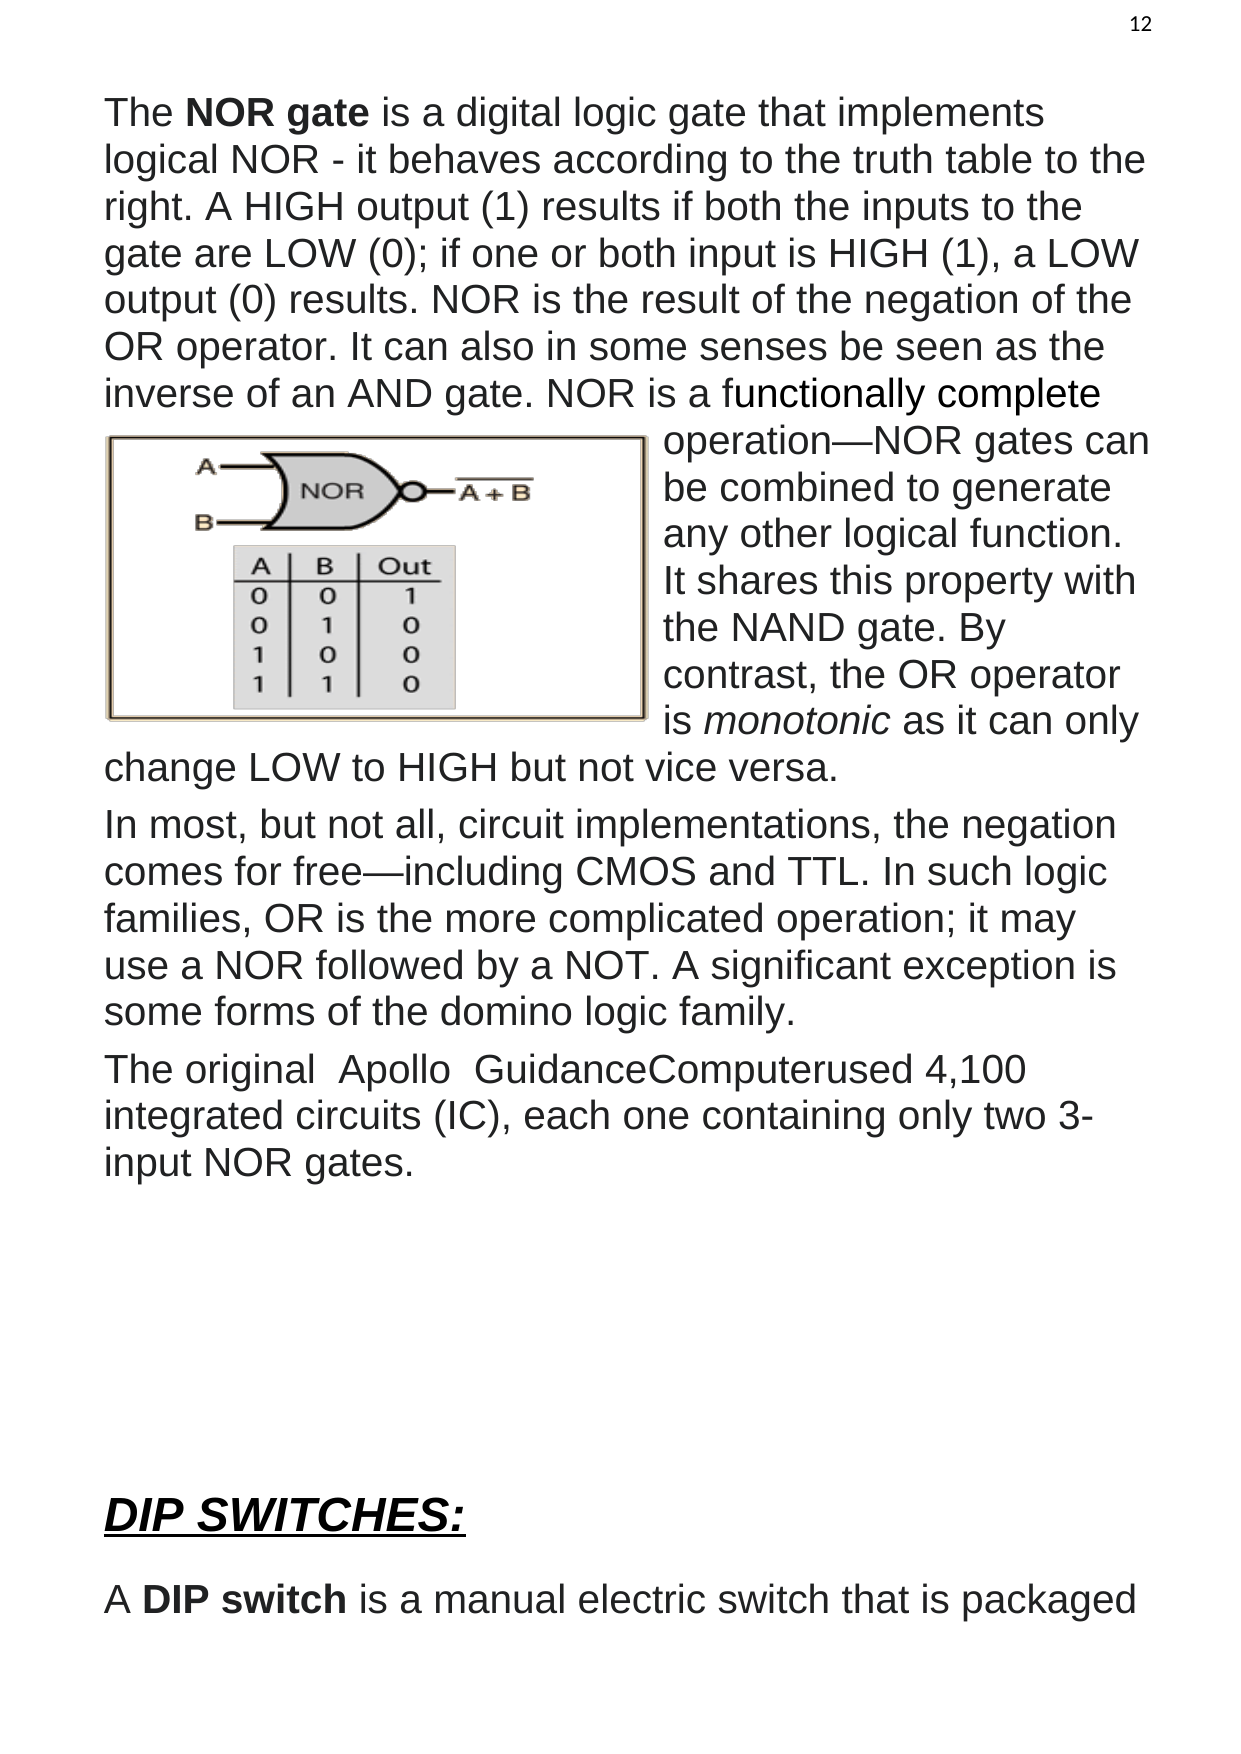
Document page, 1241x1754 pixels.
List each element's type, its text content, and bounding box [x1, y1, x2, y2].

text In most, but not all, circuit implementations, the negation comes for free—including CMOS and TTL. In such logic families, OR is the more complicated operation; it may use a NOR followed by a NOT. A significant exception is some forms of the domino logic family. [103, 801, 1152, 1034]
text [103, 1575, 1152, 1622]
text DIP SWITCHES: [103, 1487, 1152, 1542]
text The NOR gate is a digital logic gate that implements logical NOR - it behaves according to the truth table to the right. A HIGH output (1) results if both the inputs to the gate are LOW (0); if one or both input is HIGH (1), a LOW output (0) results. NOR is the result of the negation of the OR operator. It can also in some senses be seen as the inverse of an AND gate. NOR is a functionally complete operation—NOR gates can be combined to generate any other logical function. It shares this property with the NAND gate. By contrast, the OR operator is monotonic as it can only change LOW to HIGH but not vice versa. [103, 89, 1152, 790]
picture [93, 423, 660, 731]
text The original Apollo GuidanceComputerused 4,100 integrated circuits (IC), each one containing only two 3-input NOR gates. [103, 1045, 1152, 1185]
